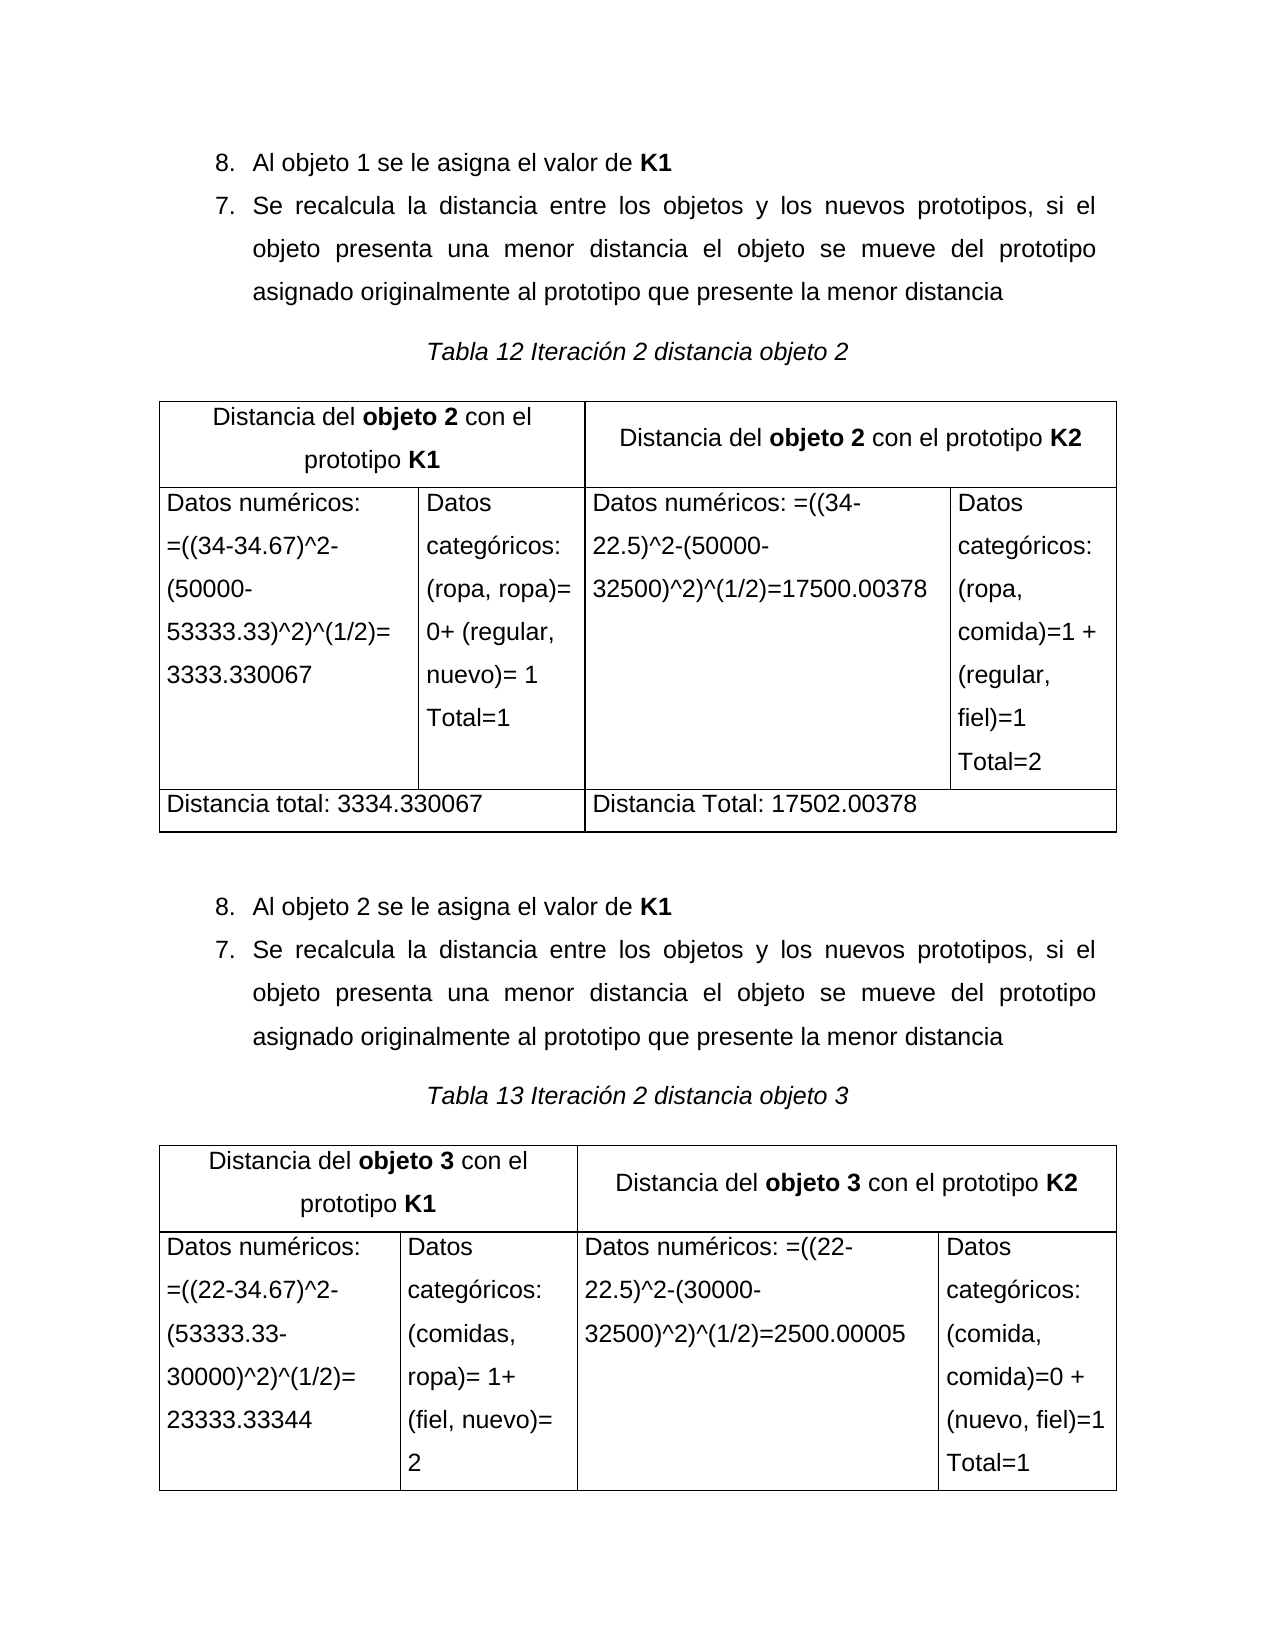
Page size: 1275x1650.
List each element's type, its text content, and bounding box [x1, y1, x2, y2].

text Tabla 12 Iteración 2 distancia objeto 2 [177, 337, 1098, 366]
list Se recalcula la distancia entre los objetos y los nuevos prototipos, si el objeto presenta una menor distancia el objeto se mueve del prototipo asignado originalmente al prototipo que presente la menor distancia [215, 191, 1098, 306]
list Al objeto 2 se le asigna el valor de K1 [215, 892, 1098, 921]
table_header Distancia del objeto 3 con el prototipo K2 [578, 1146, 1116, 1231]
table_cell Distancia Total: 17502.00378 [586, 790, 1116, 831]
table_header Distancia del objeto 2 con el prototipo K1 [160, 402, 584, 487]
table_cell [939, 1233, 1116, 1490]
table_cell Datos categóricos: (ropa, ropa)= 0+ (regular, nuevo)= 1 Total=1 [419, 488, 584, 788]
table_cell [160, 1233, 400, 1490]
table_header Distancia del objeto 2 con el prototipo K2 [586, 402, 1116, 487]
table_header Distancia del objeto 3 con el prototipo K1 [160, 1146, 577, 1231]
table_cell Datos numéricos: =((34-34.67)^2-(50000-53333.33)^2)^(1/2)= 3333.330067 [160, 488, 418, 788]
list Al objeto 1 se le asigna el valor de K1 [215, 148, 1098, 176]
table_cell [401, 1233, 577, 1490]
table_cell Datos numéricos: =((34-22.5)^2-(50000-32500)^2)^(1/2)=17500.00378 [586, 488, 950, 788]
text Tabla 13 Iteración 2 distancia objeto 3 [177, 1081, 1098, 1110]
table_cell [578, 1233, 938, 1490]
table_cell Datos categóricos: (ropa, comida)=1 + (regular, fiel)=1 Total=2 [951, 488, 1116, 788]
list Se recalcula la distancia entre los objetos y los nuevos prototipos, si el objeto presenta una menor distancia el objeto se mueve del prototipo asignado originalmente al prototipo que presente la menor distancia [215, 935, 1098, 1050]
table_cell Distancia total: 3334.330067 [160, 790, 584, 831]
